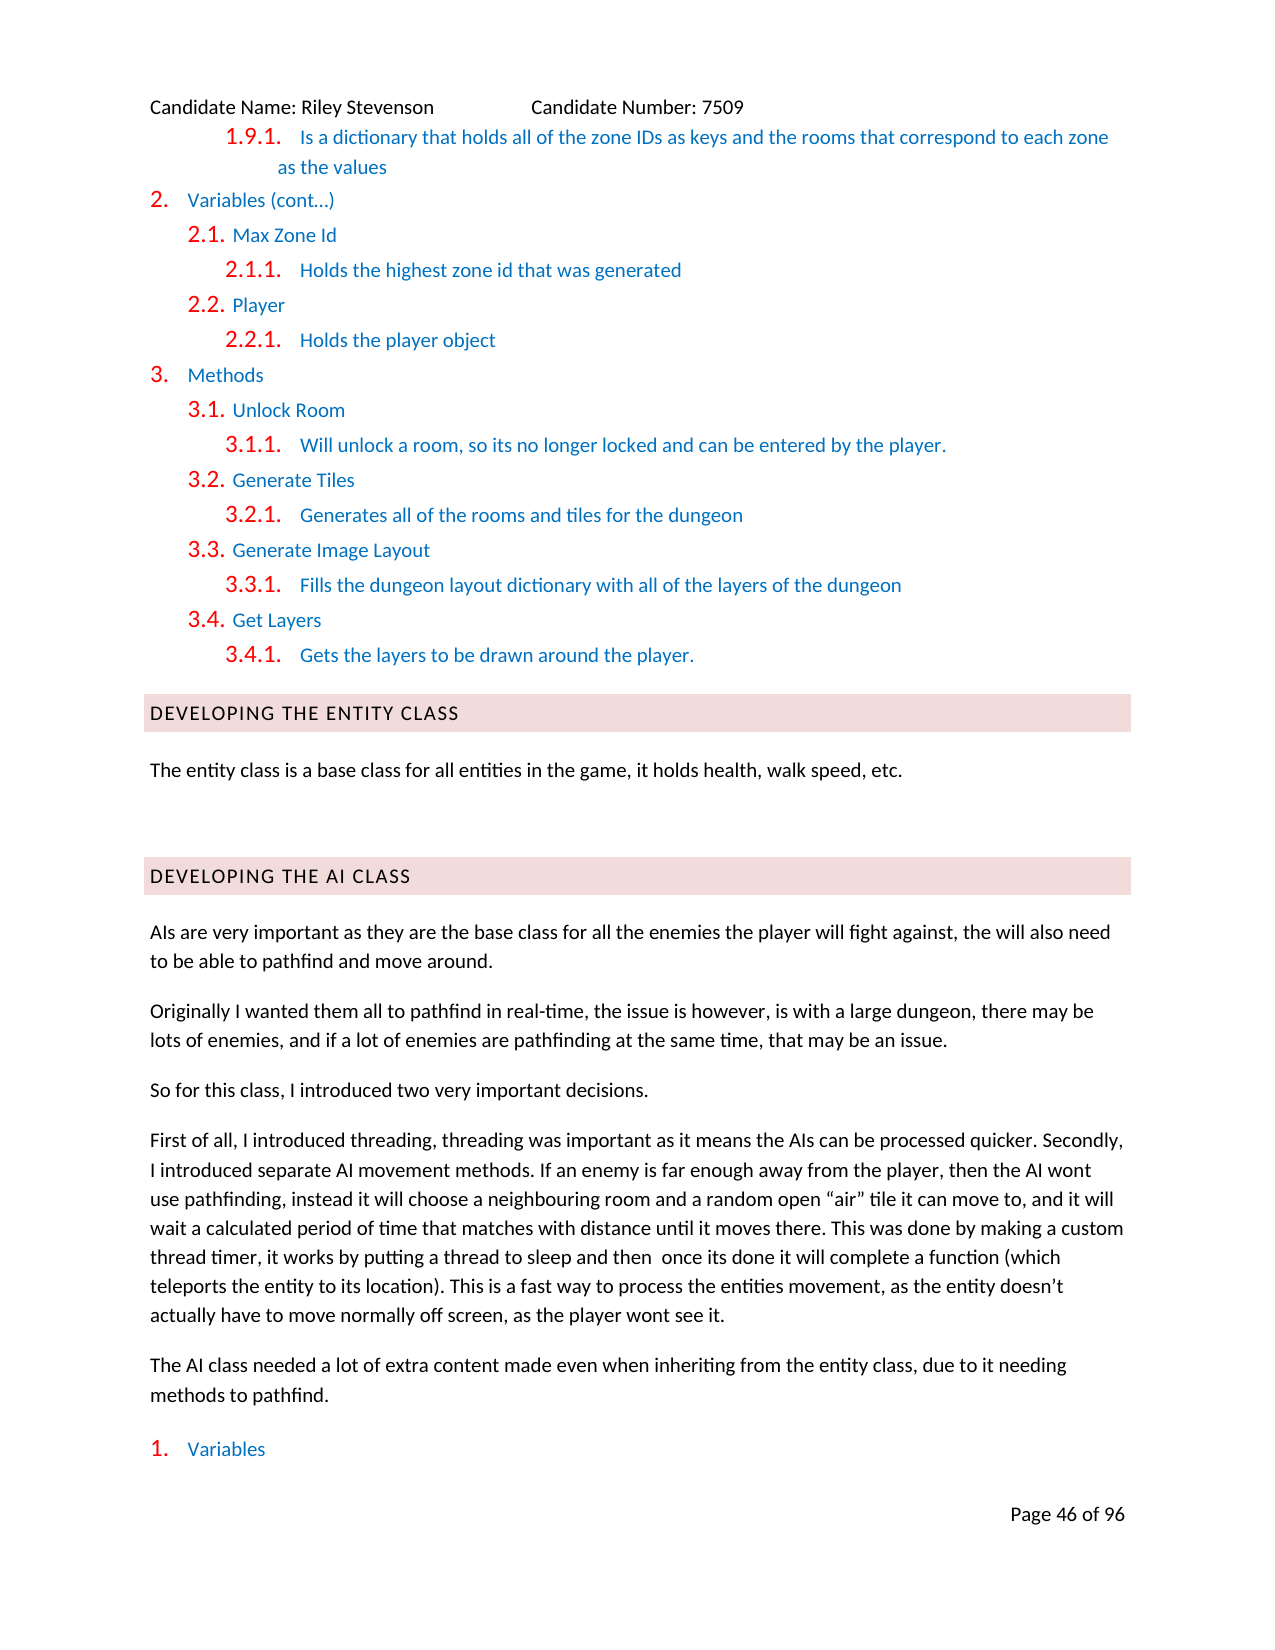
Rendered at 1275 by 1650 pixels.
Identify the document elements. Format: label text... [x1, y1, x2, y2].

list Generate Tiles [187, 463, 1125, 494]
list Is a dictionary that holds all of the zone IDs as keys and the rooms that correspond to each zone as the values [225, 120, 1125, 180]
list Player [187, 288, 1125, 319]
list Holds the highest zone id that was generated [225, 253, 1125, 284]
list Methods [150, 358, 1125, 389]
list Will unlock a room, so its no longer locked and can be entered by the player. [225, 428, 1125, 459]
subtitle Developing the AI class [150, 863, 1125, 888]
text Originally I wanted them all to pathfind in real-time, the issue is however, is with a large dungeon, there may be lots of enemies, and if a lot of enemies are pathfinding at the same time, that may be an issue. [150, 998, 1125, 1053]
text AIs are very important as they are the base class for all the enemies the player will fight against, the will also need to be able to pathfind and move around. [150, 919, 1125, 974]
list Unlock Room [187, 393, 1125, 424]
list Holds the player object [225, 323, 1125, 354]
list Variables (cont…) [150, 183, 1125, 214]
text The entity class is a base class for all entities in the game, it holds health, walk speed, etc. [150, 757, 1125, 782]
text So for this class, I introduced two very important decisions. [150, 1078, 1125, 1103]
text First of all, I introduced threading, threading was important as it means the AIs can be processed quicker. Secondly, I introduced separate AI movement methods. If an enemy is far enough away from the player, then the AI wont use pathfinding, instead it will choose a neighbouring room and a random open “air” tile it can move to, and it will wait a calculated period of time that matches with distance until it moves there. This was done by making a custom thread timer, it works by putting a thread to sleep and then once its done it will complete a function (which teleports the entity to its location). This is a fast way to process the entities movement, as the entity doesn’t actually have to move normally off screen, as the player wont see it. [150, 1128, 1125, 1328]
list Variables [150, 1432, 1125, 1462]
list Fills the dungeon layout dictionary with all of the layers of the dungeon [225, 568, 1125, 599]
list Get Layers [187, 603, 1125, 634]
list Generate Image Layout [187, 533, 1125, 564]
text The AI class needed a lot of extra content made even when inheriting from the entity class, due to it needing methods to pathfind. [150, 1353, 1125, 1407]
list Generates all of the rooms and tiles for the dungeon [225, 498, 1125, 529]
list Max Zone Id [187, 218, 1125, 249]
subtitle Developing the Entity class [150, 701, 1125, 726]
list Gets the layers to be drawn around the player. [225, 638, 1125, 669]
